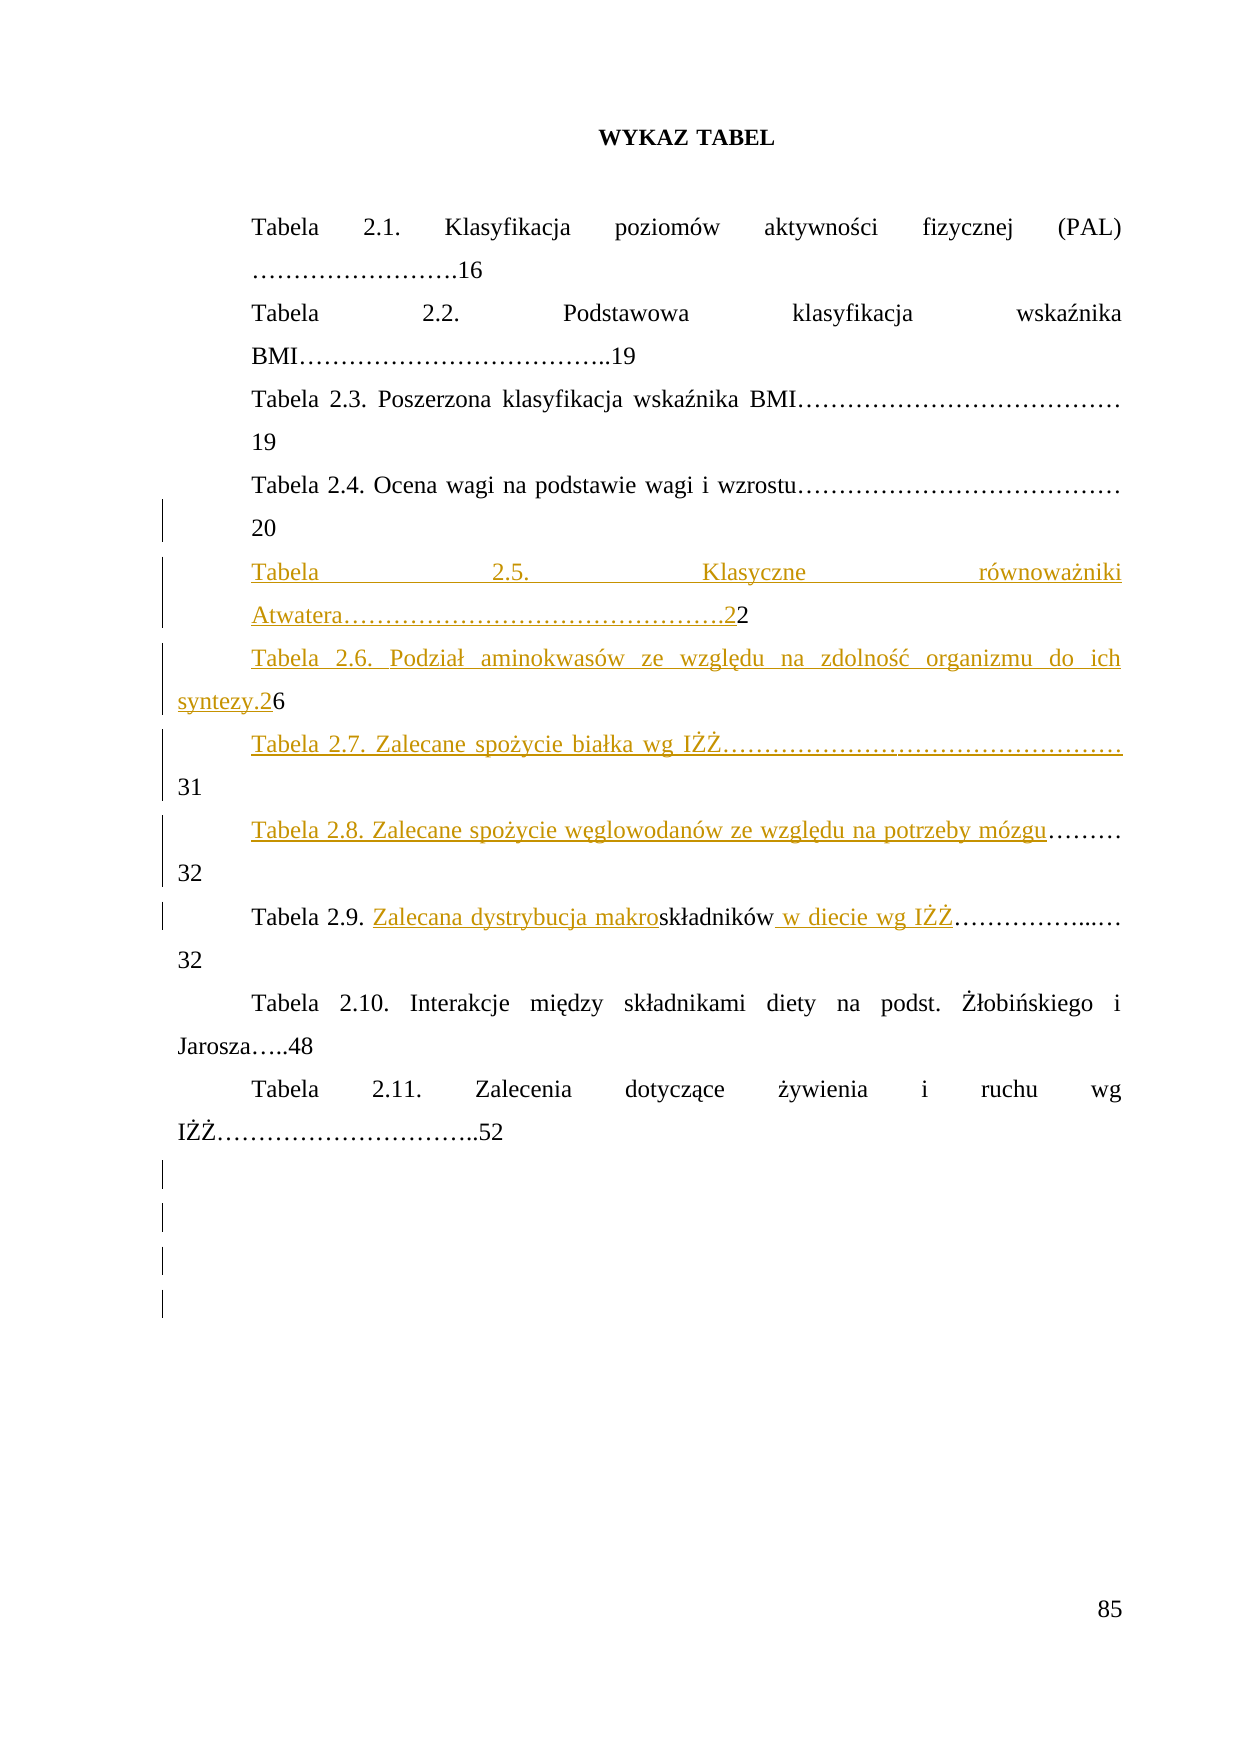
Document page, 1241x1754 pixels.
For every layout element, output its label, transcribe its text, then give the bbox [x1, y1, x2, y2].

text Tabela 2.9. składników……………...…32 [177, 902, 1122, 973]
text 31 [177, 729, 1122, 801]
text ………32 [177, 815, 1122, 887]
text 2 [251, 583, 1122, 628]
text Tabela 2.1. Klasyfikacja poziomów aktywności fizycznej (PAL)…………………….16 [251, 212, 1122, 283]
subtitle wykaz tabel [177, 118, 1122, 152]
text Tabela 2.11. Zalecenia dotyczące żywienia i ruchu wg IŻŻ…………………………..52 [177, 1074, 1122, 1146]
text 2 [251, 557, 1122, 582]
text Tabela 2.3. Poszerzona klasyfikacja wskaźnika BMI…………………………………19 [251, 384, 1122, 456]
text 6 [177, 643, 1122, 715]
text Tabela 2.10. Interakcje między składnikami diety na podst. Żłobińskiego i Jarosza…..48 [177, 988, 1122, 1060]
text Tabela 2.4. Ocena wagi na podstawie wagi i wzrostu…………………………………20 [251, 470, 1122, 542]
text Tabela 2.2. Podstawowa klasyfikacja wskaźnika BMI………………………………..19 [251, 298, 1122, 370]
